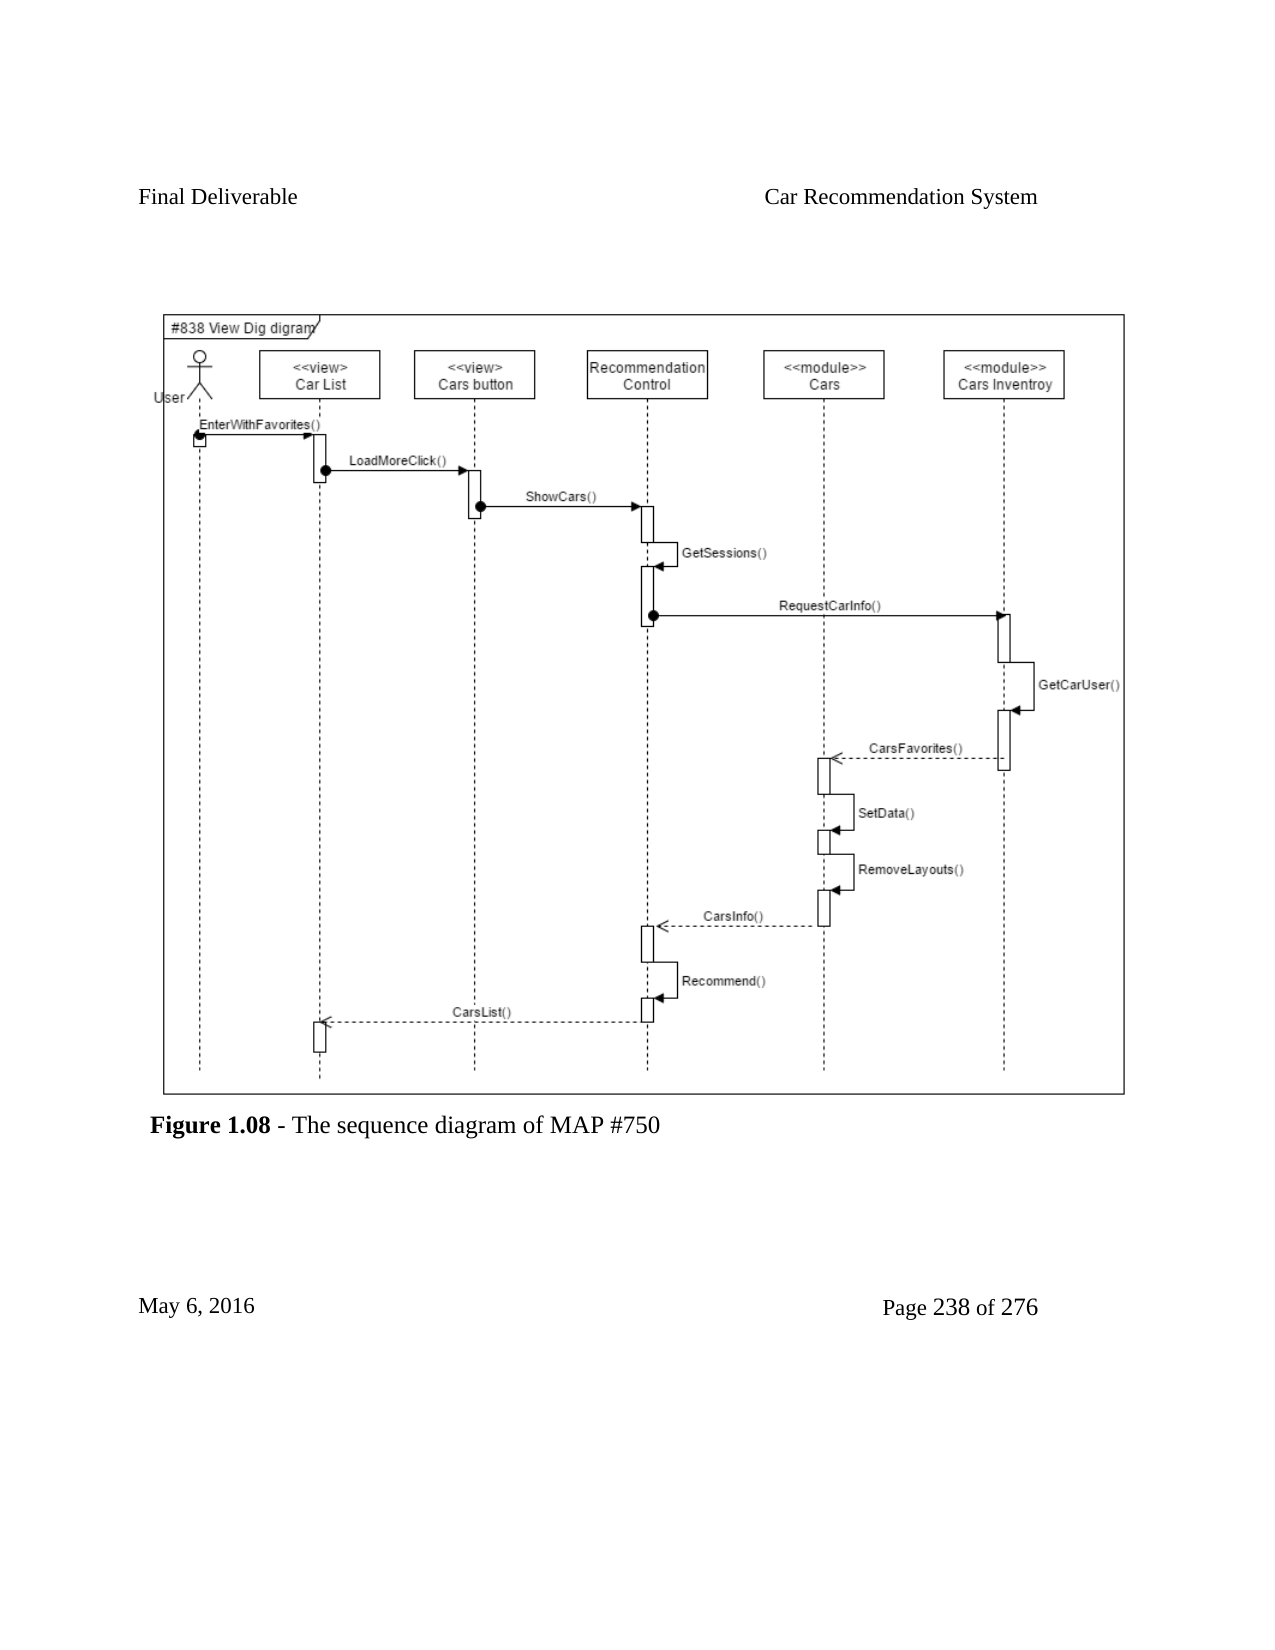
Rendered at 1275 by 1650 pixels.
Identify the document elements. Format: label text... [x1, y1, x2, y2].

text Figure 1.08 - The sequence diagram of MAP #750 [150, 1110, 1125, 1139]
